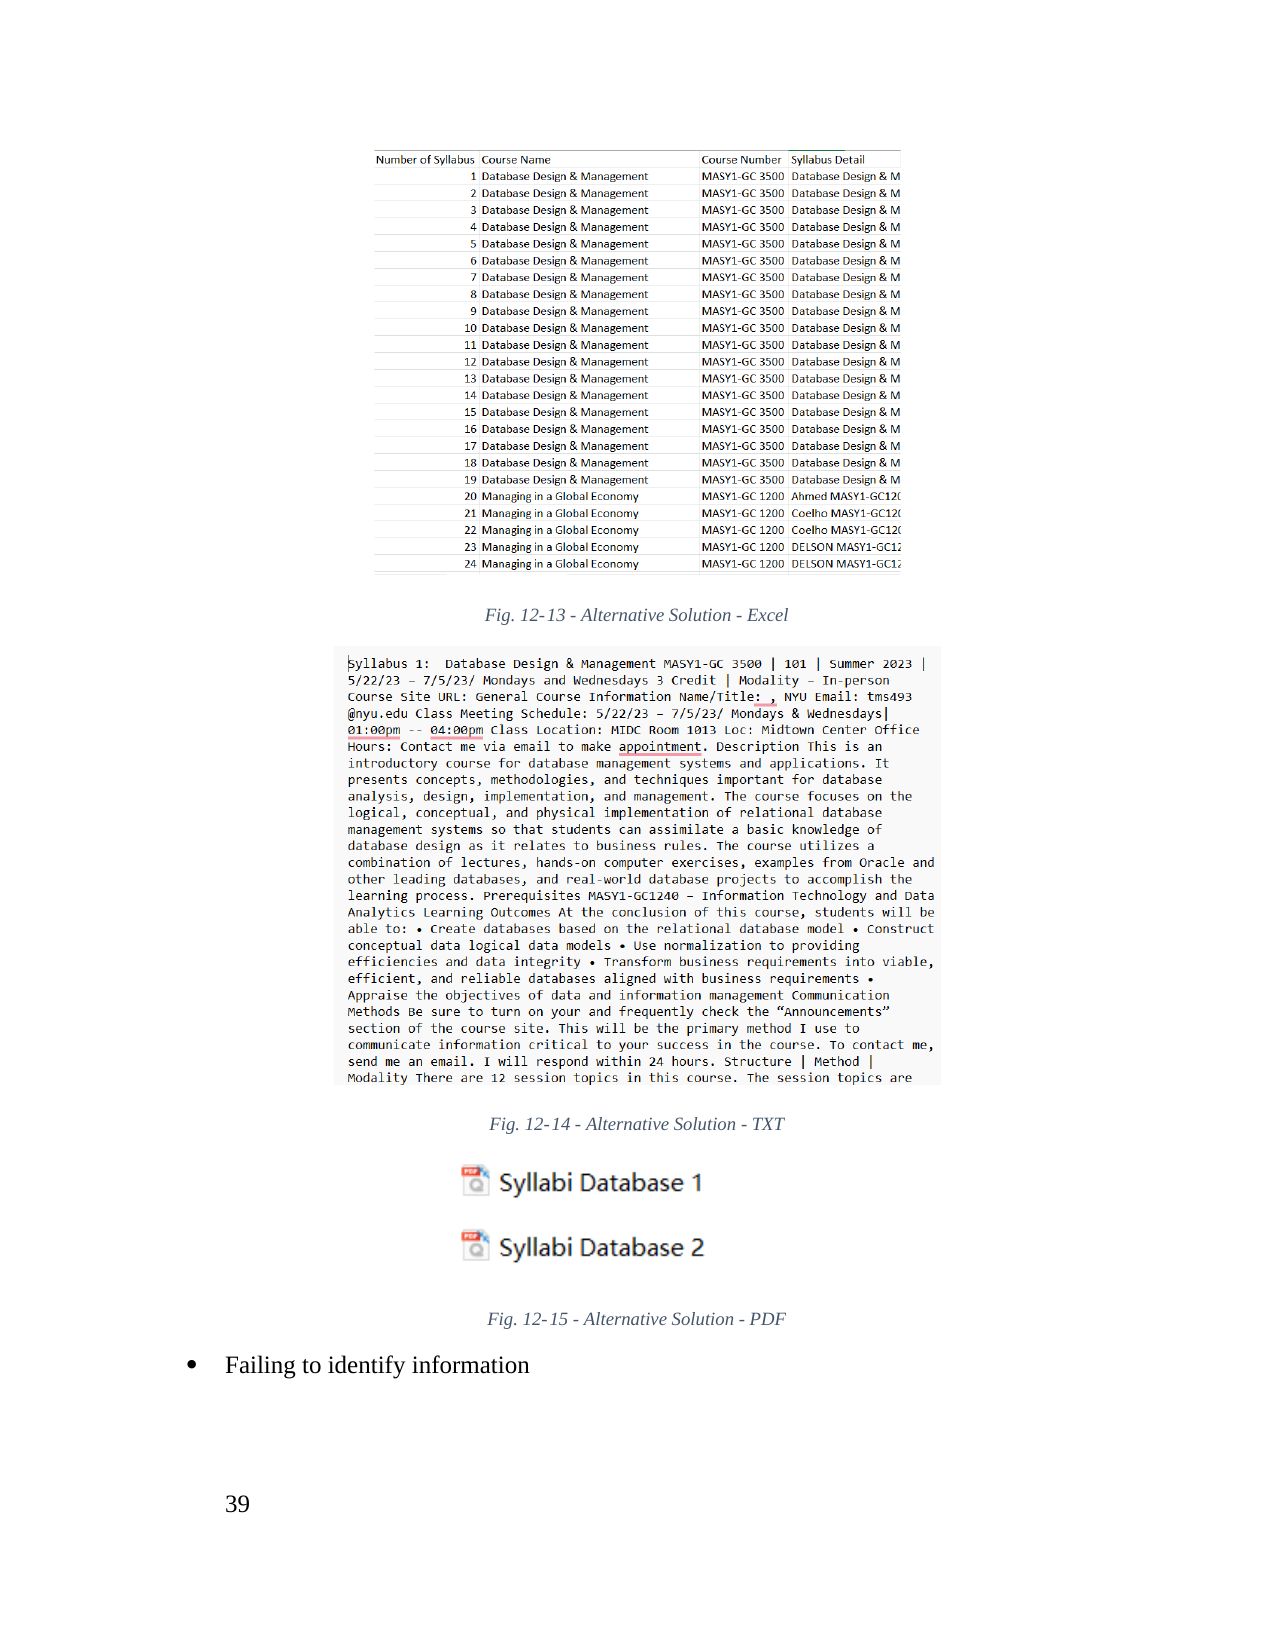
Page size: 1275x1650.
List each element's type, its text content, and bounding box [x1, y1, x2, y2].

picture [333, 646, 942, 1085]
list Failing to identify information [187, 1351, 1125, 1379]
picture [374, 150, 901, 575]
picture [435, 1155, 840, 1280]
